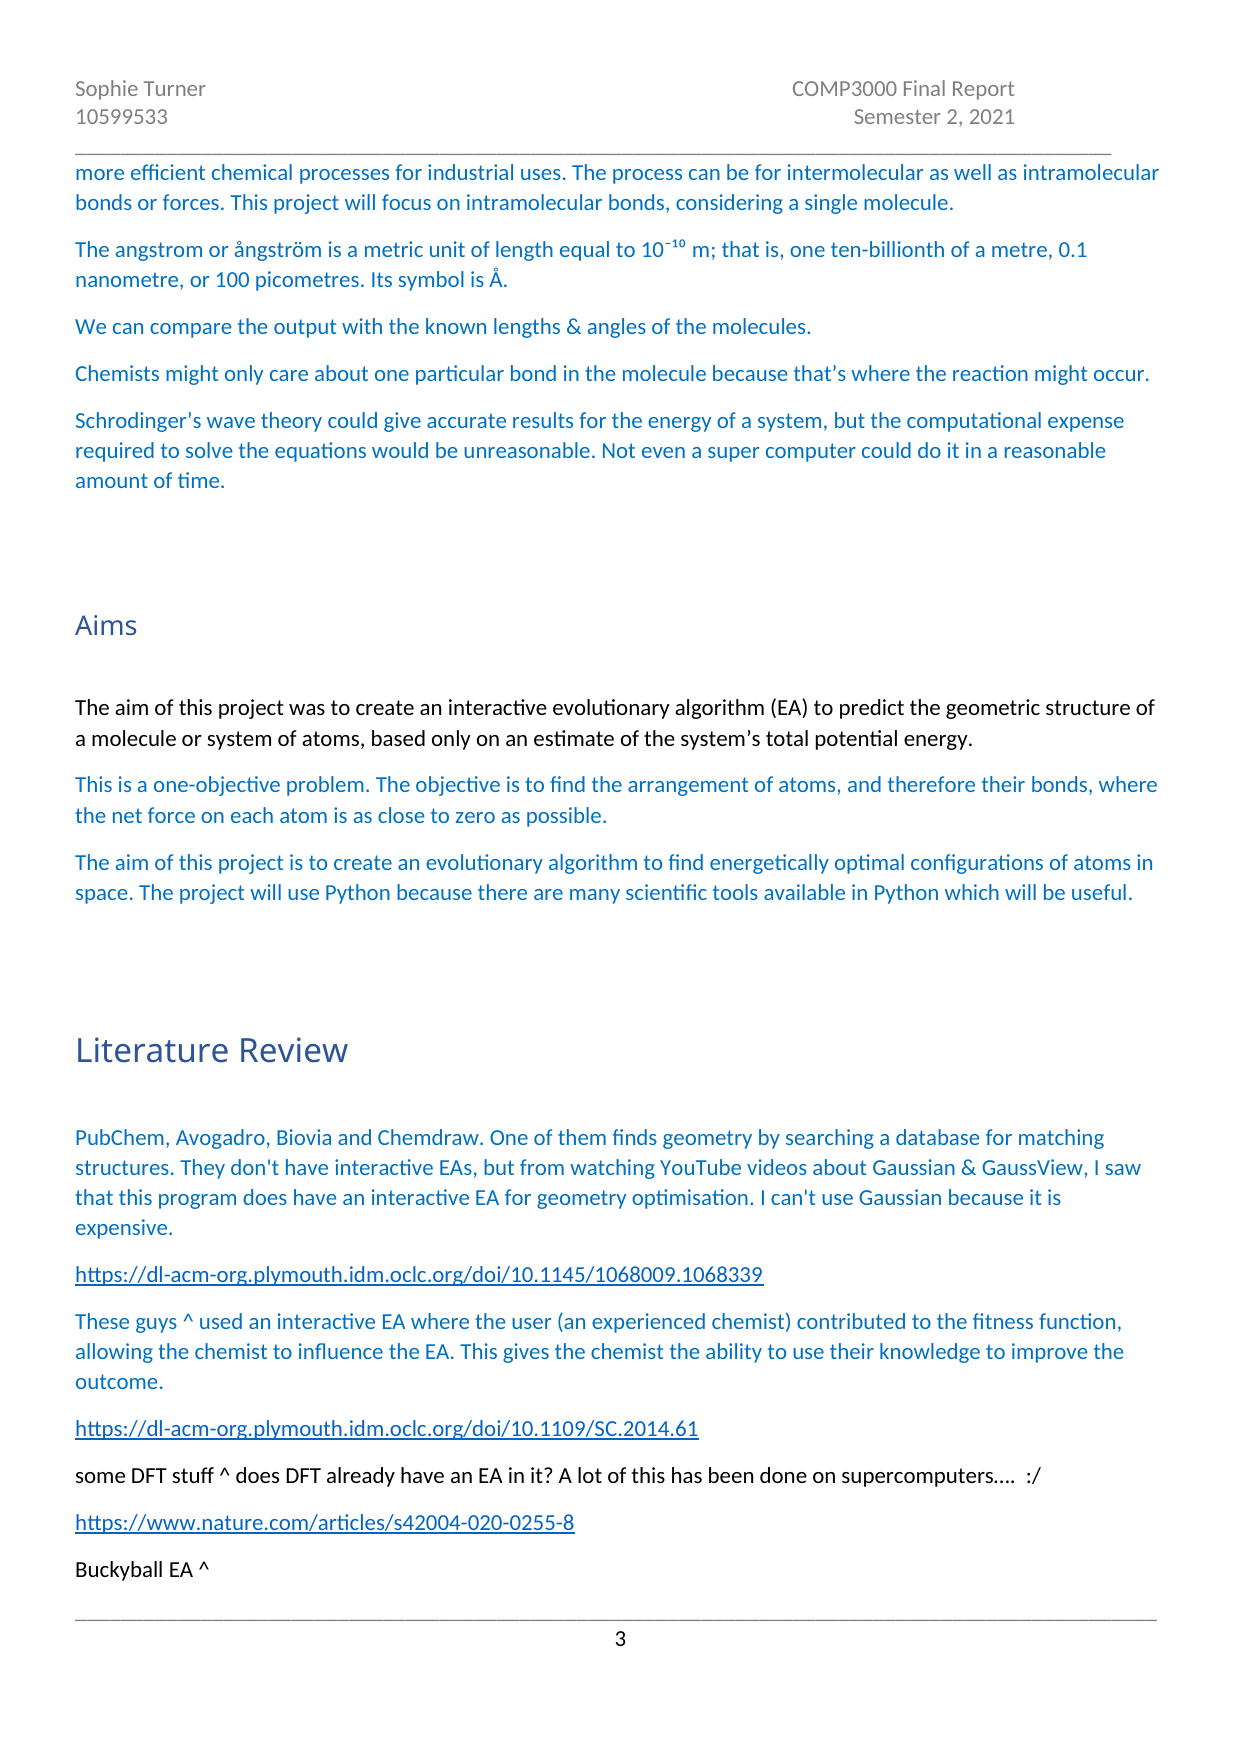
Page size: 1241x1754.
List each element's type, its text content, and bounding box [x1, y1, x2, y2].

text Schrodinger’s wave theory could give accurate results for the energy of a system, but the computational expense required to solve the equations would be unreasonable. Not even a super computer could do it in a reasonable amount of time. [75, 406, 1165, 494]
text Buckyball EA ^ [75, 1555, 1165, 1583]
text some DFT stuff ^ does DFT already have an EA in it? A lot of this has been done on supercomputers…. :/ [75, 1461, 1165, 1489]
text These guys ^ used an interactive EA where the user (an experienced chemist) contributed to the fitness function, allowing the chemist to influence the EA. This gives the chemist the ability to use their knowledge to improve the outcome. [75, 1307, 1165, 1395]
text This is a one-objective problem. The objective is to find the arrangement of atoms, and therefore their bonds, where the net force on each atom is as close to zero as possible. [75, 771, 1165, 829]
text The aim of this project was to create an interactive evolutionary algorithm (EA) to predict the geometric structure of a molecule or system of atoms, based only on an estimate of the system’s total potential energy. [75, 693, 1165, 752]
text We can compare the output with the known lengths & angles of the molecules. [75, 312, 1165, 340]
text https://dl-acm-org.plymouth.idm.oclc.org/doi/10.1145/1068009.1068339 [75, 1260, 1165, 1288]
text https://dl-acm-org.plymouth.idm.oclc.org/doi/10.1109/SC.2014.61 [75, 1414, 1165, 1442]
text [75, 158, 1165, 216]
text Chemists might only care about one particular bond in the molecule because that’s where the reaction might occur. [75, 359, 1165, 387]
text https://www.nature.com/articles/s42004-020-0255-8 [75, 1508, 1165, 1536]
subtitle Literature Review [75, 1027, 1165, 1072]
subtitle Aims [75, 607, 1165, 644]
text PubChem, Avogadro, Biovia and Chemdraw. One of them finds geometry by searching a database for matching structures. They don't have interactive EAs, but from watching YouTube videos about Gaussian & GaussView, I saw that this program does have an interactive EA for geometry optimisation. I can't use Gaussian because it is expensive. [75, 1123, 1165, 1241]
text The aim of this project is to create an evolutionary algorithm to find energetically optimal configurations of atoms in space. The project will use Python because there are many scientific tools available in Python which will be useful. [75, 848, 1165, 906]
text The angstrom or ångström is a metric unit of length equal to 10⁻¹⁰ m; that is, one ten-billionth of a metre, 0.1 nanometre, or 100 picometres. Its symbol is Å. [75, 235, 1165, 293]
